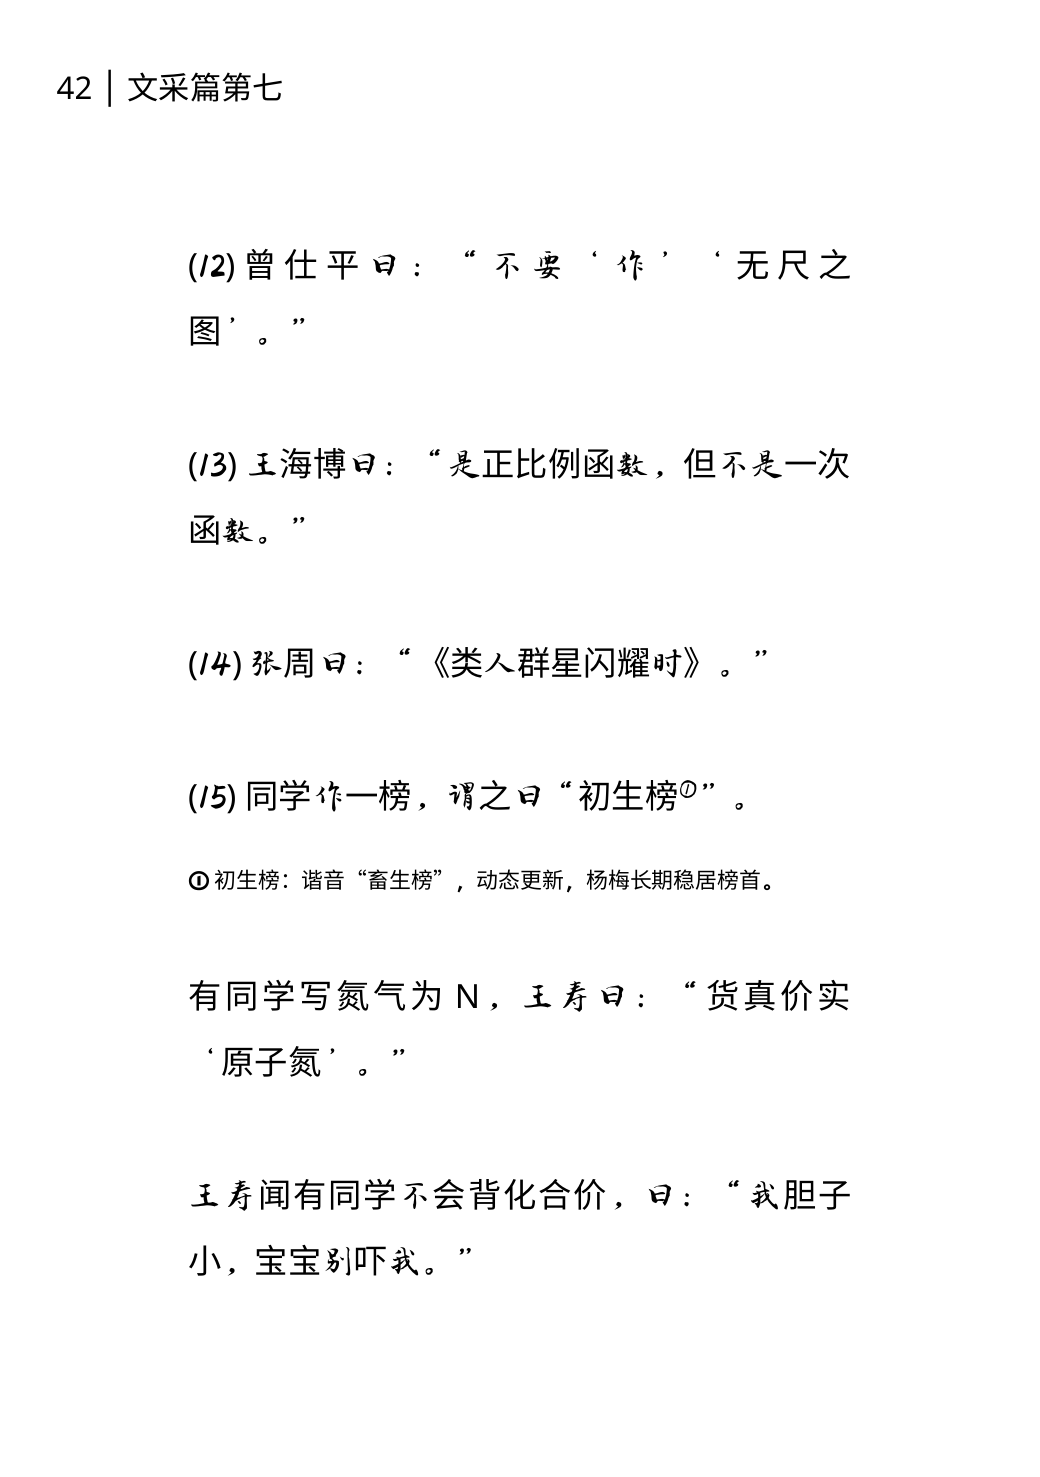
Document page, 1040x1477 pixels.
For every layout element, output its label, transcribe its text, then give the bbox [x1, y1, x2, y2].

text 有同学写氮气为N，王寿曰：“货真价实‘原子氮’。” [188, 964, 852, 1097]
list 王海博曰：“是正比例函数，但不是一次函数。” [188, 432, 852, 565]
text 王寿闻有同学不会背化合价，曰：“我胆子小，宝宝别吓我。” [188, 1163, 852, 1296]
list 曾仕平曰：“不要‘作’‘无尺之图’。” [188, 233, 852, 366]
list 同学作一榜，谓之曰“初生榜①”。 [188, 764, 852, 831]
text ①初生榜：谐音“畜生榜”，动态更新，杨梅长期稳居榜首。 [188, 864, 852, 897]
list 张周曰：“《类人群星闪耀时》。” [188, 632, 852, 698]
